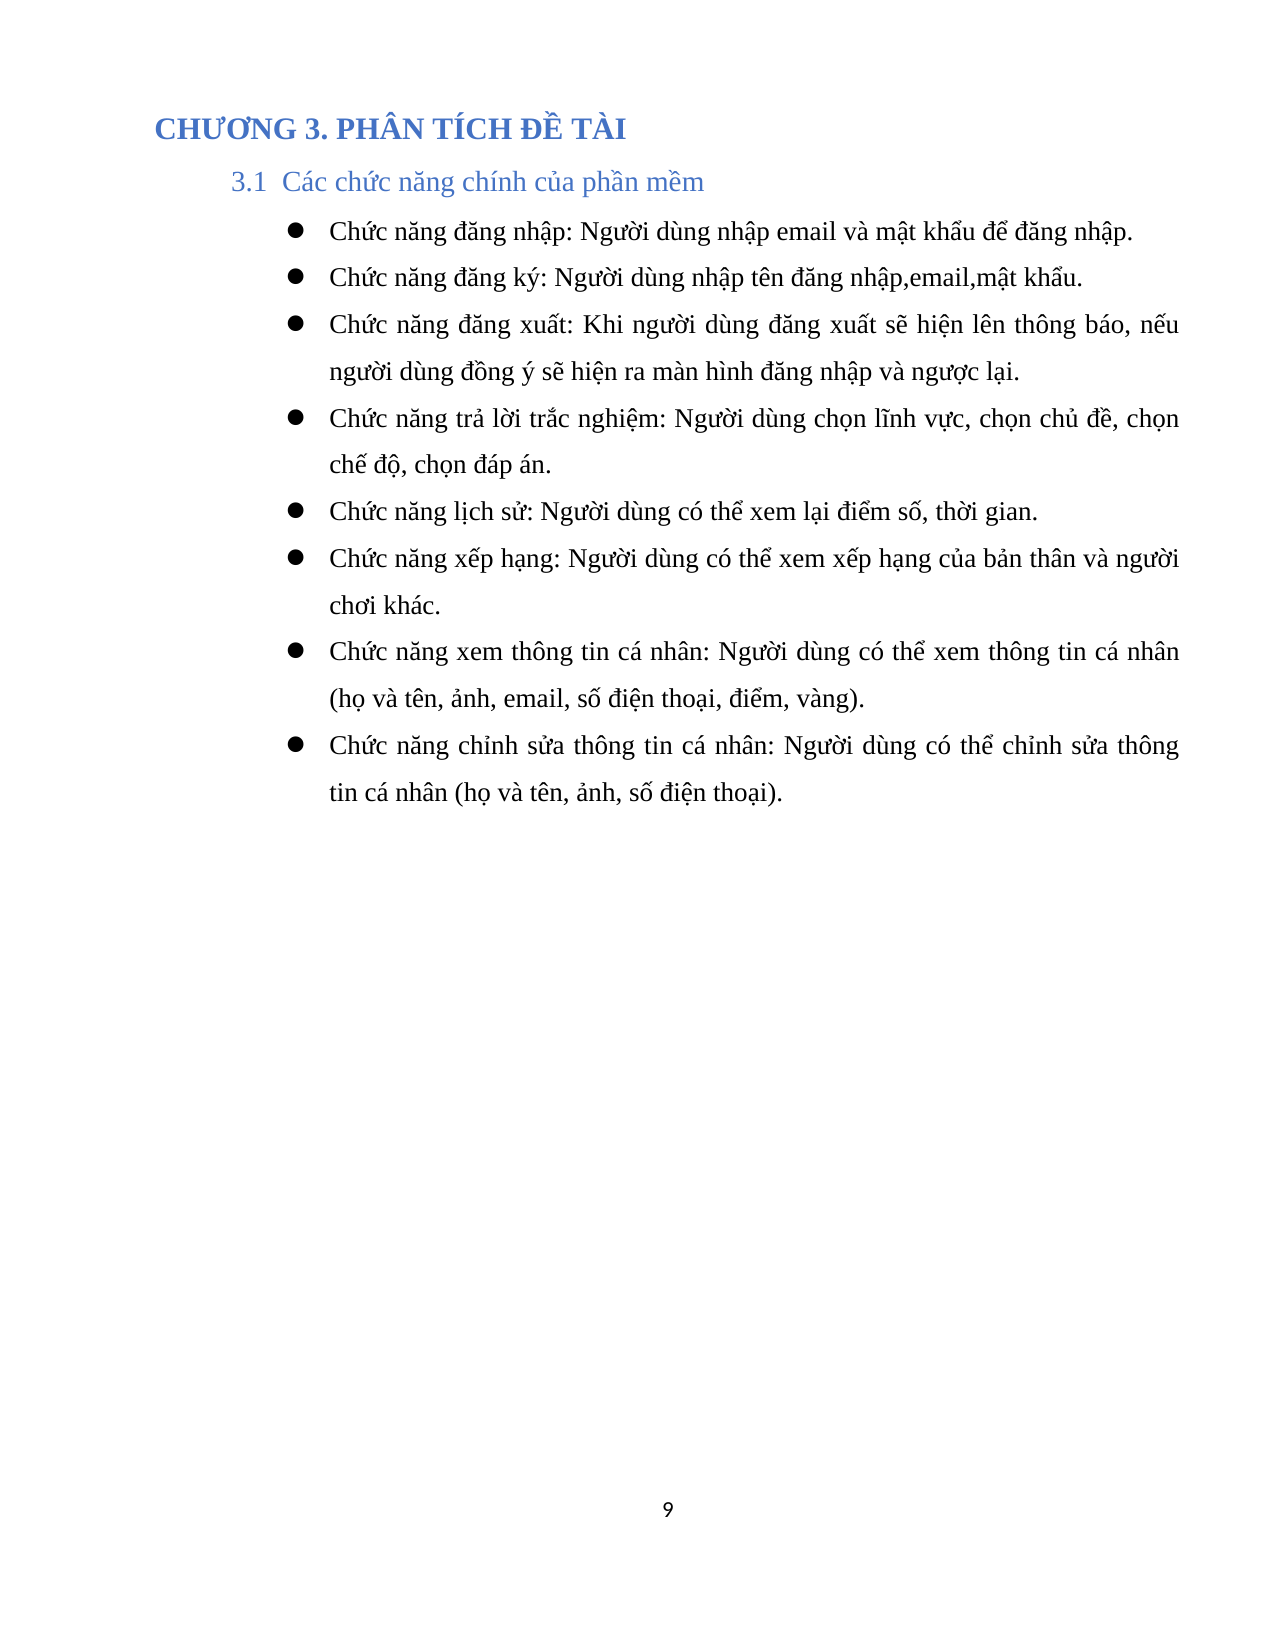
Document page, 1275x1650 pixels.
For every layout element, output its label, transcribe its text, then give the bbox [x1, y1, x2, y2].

list Chức năng xem thông tin cá nhân: Người dùng có thể xem thông tin cá nhân (họ và tên, ảnh, email, số điện thoại, điểm, vàng). [285, 636, 1181, 713]
list Chức năng đăng ký: Người dùng nhập tên đăng nhập,email,mật khẩu. [285, 261, 1181, 293]
text CHƯƠNG 3. PHÂN TÍCH ĐỀ TÀI [154, 110, 1181, 146]
list Chức năng lịch sử: Người dùng có thể xem lại điểm số, thời gian. [285, 495, 1181, 526]
list 3.1 Các chức năng chính của phần mềm [231, 164, 1181, 198]
list Chức năng đăng xuất: Khi người dùng đăng xuất sẽ hiện lên thông báo, nếu người dùng đồng ý sẽ hiện ra màn hình đăng nhập và ngược lại. [285, 308, 1181, 386]
list Chức năng đăng nhập: Người dùng nhập email và mật khẩu để đăng nhập. [285, 214, 1181, 246]
list Chức năng xếp hạng: Người dùng có thể xem xếp hạng của bản thân và người chơi khác. [285, 542, 1181, 620]
list Chức năng trả lời trắc nghiệm: Người dùng chọn lĩnh vực, chọn chủ đề, chọn chế độ, chọn đáp án. [285, 402, 1181, 480]
list Chức năng chỉnh sửa thông tin cá nhân: Người dùng có thể chỉnh sửa thông tin cá nhân (họ và tên, ảnh, số điện thoại). [285, 729, 1181, 807]
